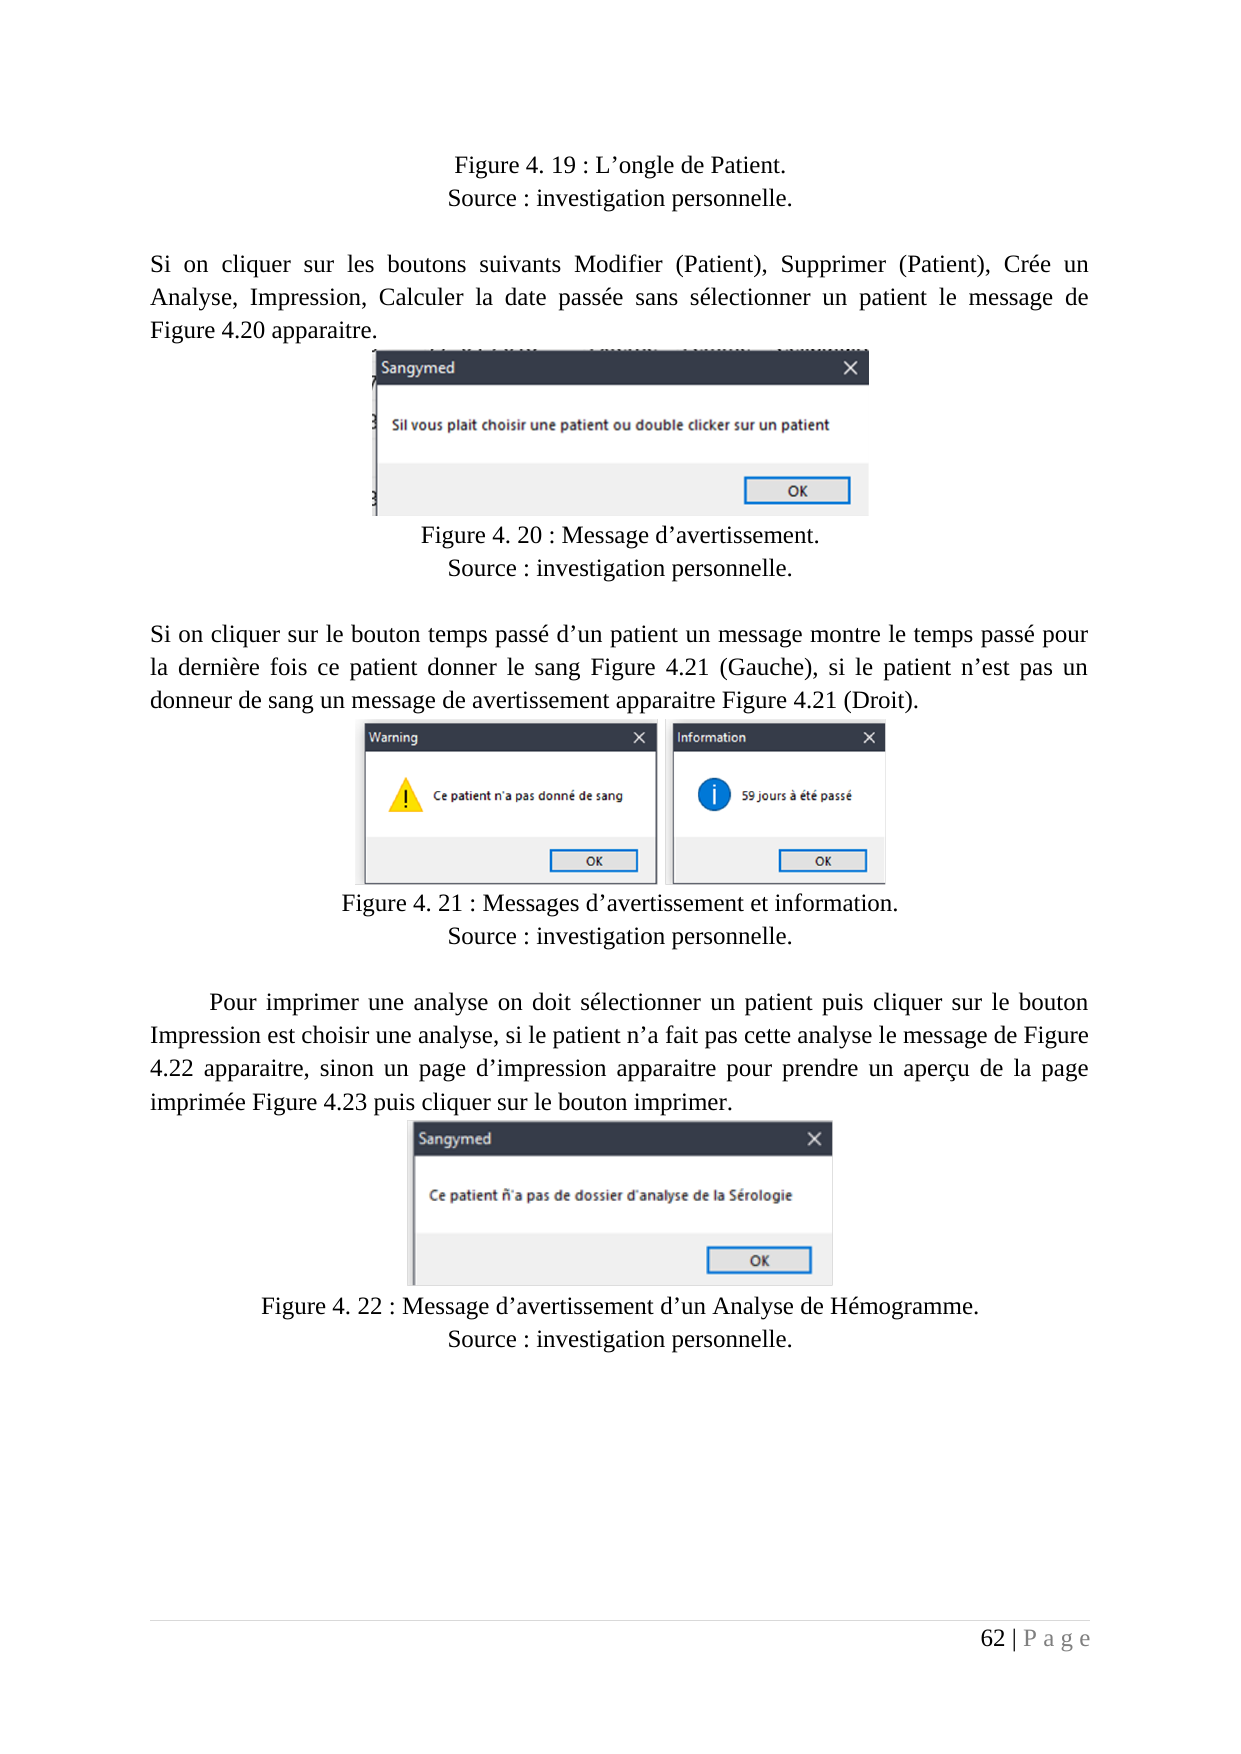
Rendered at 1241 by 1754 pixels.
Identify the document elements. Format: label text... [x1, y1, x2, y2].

text Si on cliquer sur les boutons suivants Modifier (Patient), Supprimer (Patient), Crée un Analyse, Impression, Calculer la date passée sans sélectionner un patient le message de Figure 4.20 apparaitre. [150, 249, 1090, 344]
text Source : investigation personnelle. [150, 183, 1090, 212]
text Source : investigation personnelle. [150, 1324, 1090, 1353]
picture [371, 348, 869, 517]
picture [354, 718, 886, 885]
text Source : investigation personnelle. [150, 921, 1090, 950]
text Pour imprimer une analyse on doit sélectionner un patient puis cliquer sur le bouton Impression est choisir une analyse, si le patient n’a fait pas cette analyse le message de Figure 4.22 apparaitre, sinon un page d’impression apparaitre pour prendre un aperçu de la page imprimée Figure 4.23 puis cliquer sur le bouton imprimer. [150, 987, 1090, 1115]
text Si on cliquer sur le bouton temps passé d’un patient un message montre le temps passé pour la dernière fois ce patient donner le sang Figure 4.21 (Gauche), si le patient n’est pas un donneur de sang un message de avertissement apparaitre Figure 4.21 (Droit). [150, 619, 1090, 714]
picture [406, 1119, 834, 1287]
text Source : investigation personnelle. [150, 553, 1090, 582]
